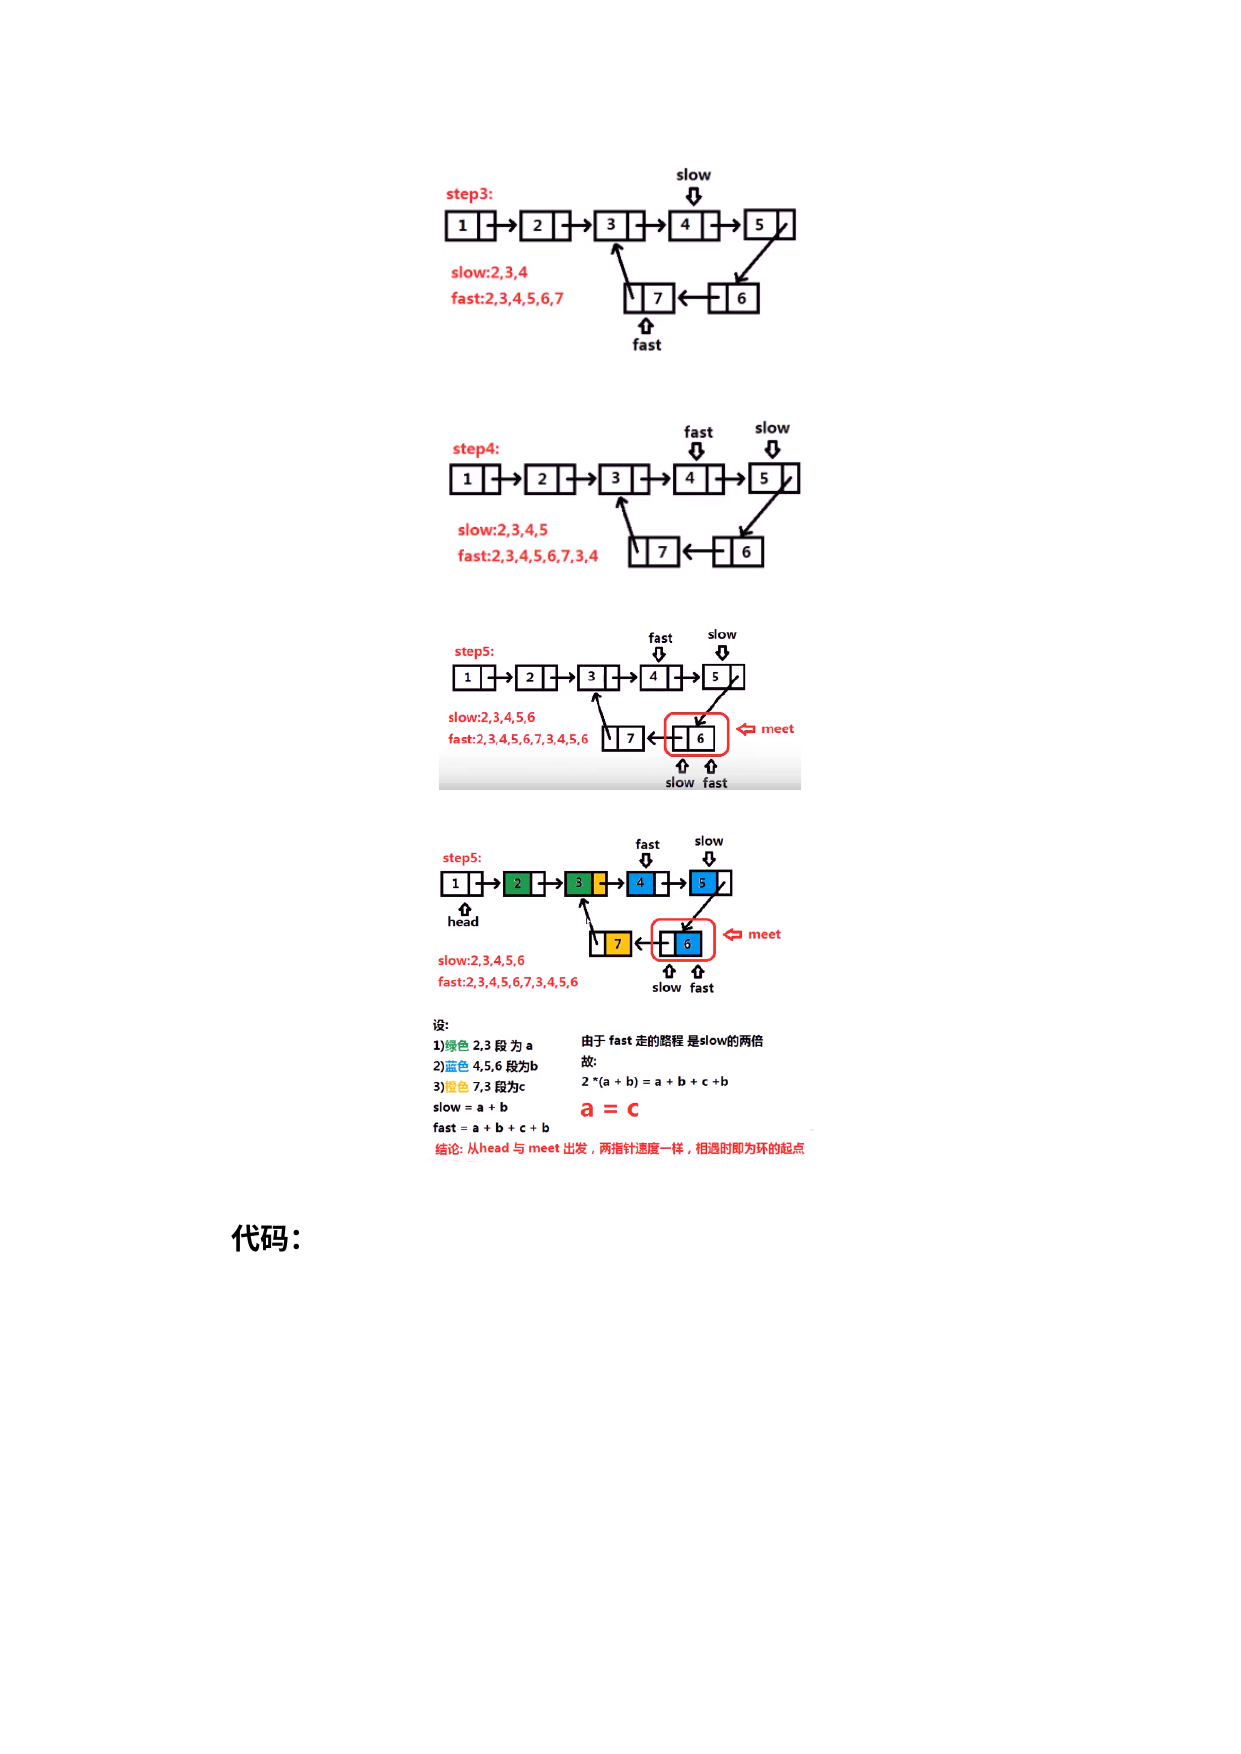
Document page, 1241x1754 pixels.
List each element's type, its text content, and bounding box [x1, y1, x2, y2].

picture [428, 406, 812, 579]
picture [426, 829, 814, 1162]
text 代码： [187, 1204, 1053, 1269]
picture [437, 162, 804, 365]
picture [438, 618, 802, 790]
